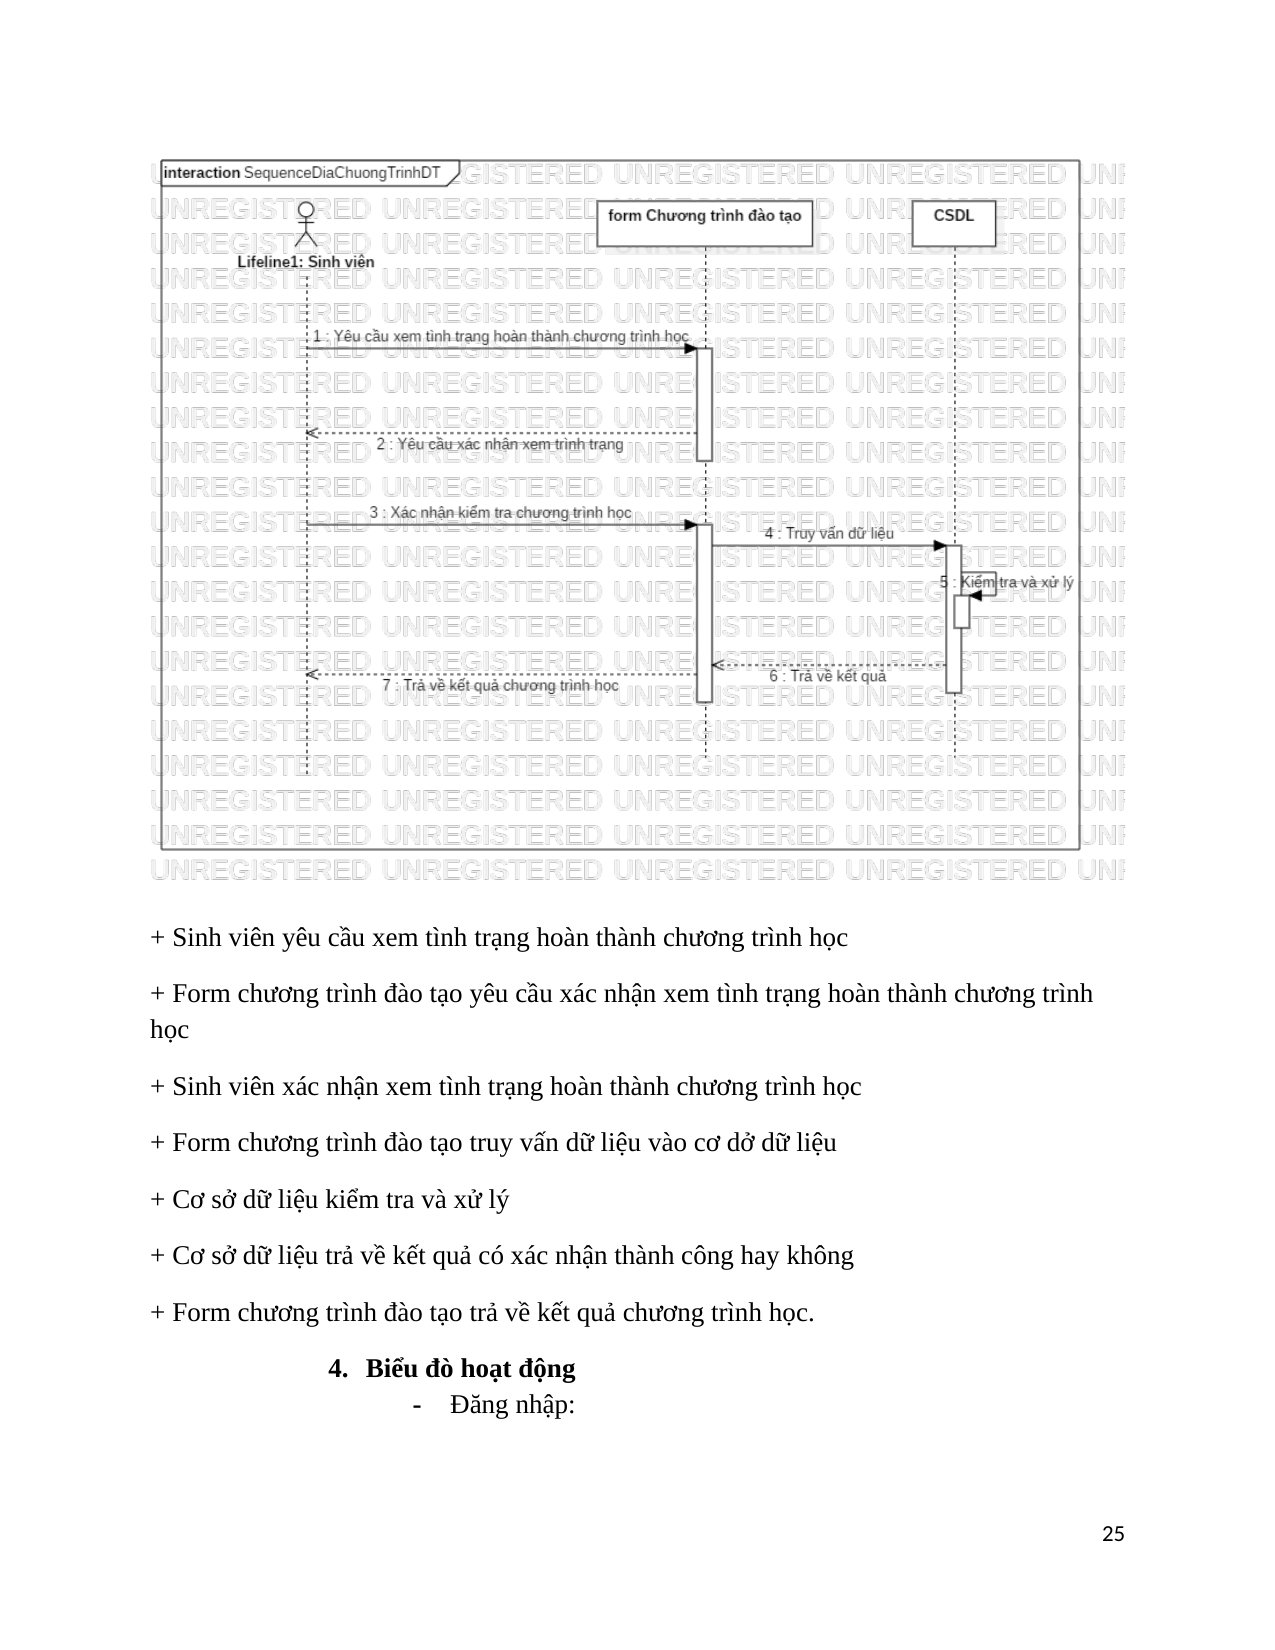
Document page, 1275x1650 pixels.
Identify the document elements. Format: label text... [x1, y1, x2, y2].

picture [150, 150, 1125, 896]
text + Cơ sở dữ liệu kiểm tra và xử lý [150, 1183, 1125, 1214]
text + Form chương trình đào tạo trả về kết quả chương trình học. [150, 1296, 1125, 1327]
list Đăng nhập: [412, 1388, 1125, 1419]
list Biểu đò hoạt động [328, 1352, 1125, 1383]
text + Cơ sở dữ liệu trả về kết quả có xác nhận thành công hay không [150, 1239, 1125, 1270]
text + Sinh viên xác nhận xem tình trạng hoàn thành chương trình học [150, 1069, 1125, 1101]
text + Form chương trình đào tạo yêu cầu xác nhận xem tình trạng hoàn thành chương trình học [150, 977, 1125, 1044]
text + Sinh viên yêu cầu xem tình trạng hoàn thành chương trình học [150, 921, 1125, 952]
text + Form chương trình đào tạo truy vấn dữ liệu vào cơ dở dữ liệu [150, 1126, 1125, 1157]
